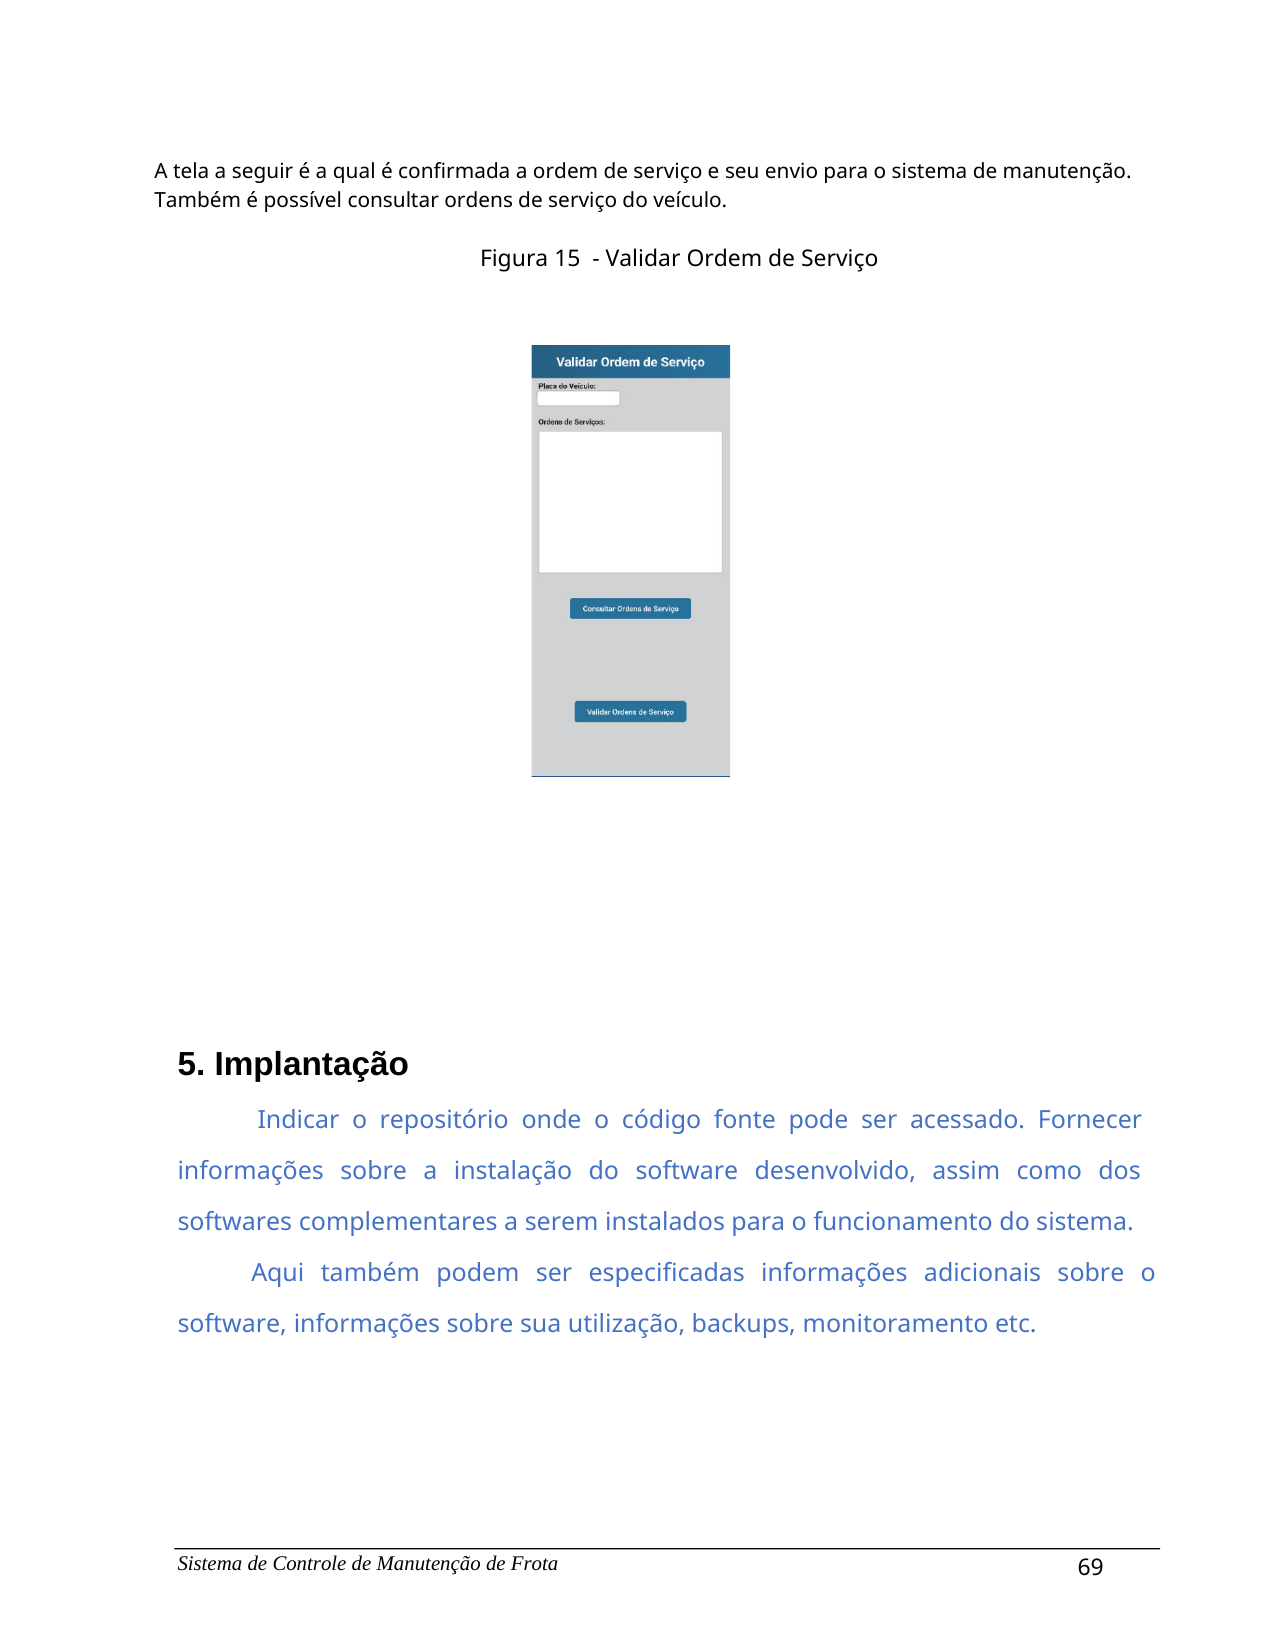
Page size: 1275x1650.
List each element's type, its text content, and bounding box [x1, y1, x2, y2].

subtitle Implantação [177, 1044, 1204, 1082]
text Indicar o repositório onde o código fonte pode ser acessado. Fornecer informações sobre a instalação do software desenvolvido, assim como dos softwares complementares a serem instalados para o funcionamento do sistema. [177, 1101, 1142, 1237]
text A tela a seguir é a qual é confirmada a ordem de serviço e seu envio para o sistema de manutenção. Também é possível consultar ordens de serviço do veículo. [154, 156, 1204, 213]
text Figura 15 - Validar Ordem de Serviço [154, 242, 1204, 273]
text Aqui também podem ser especificadas informações adicionais sobre o software, informações sobre sua utilização, backups, monitoramento etc. [177, 1254, 1157, 1339]
picture [530, 345, 730, 773]
